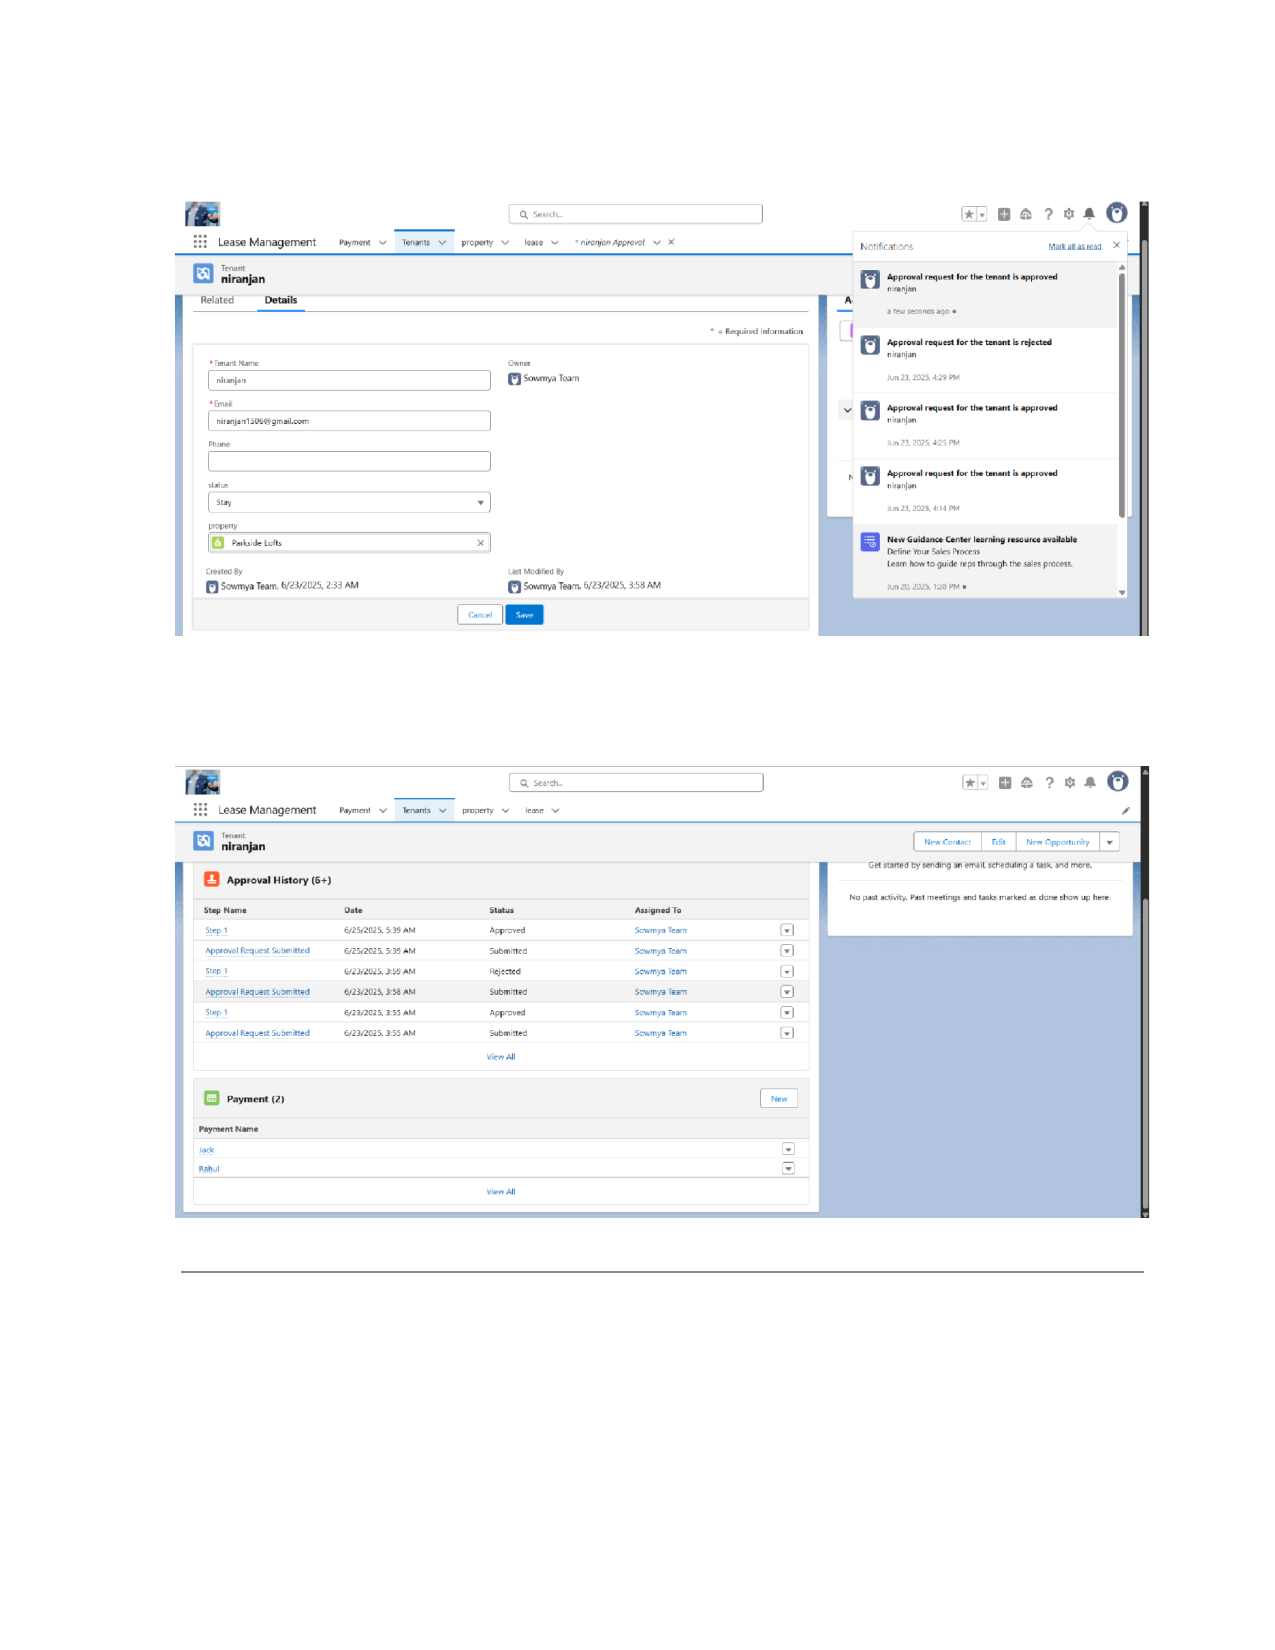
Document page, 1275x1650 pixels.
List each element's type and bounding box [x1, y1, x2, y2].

picture [174, 201, 1149, 636]
picture [174, 766, 1150, 1218]
